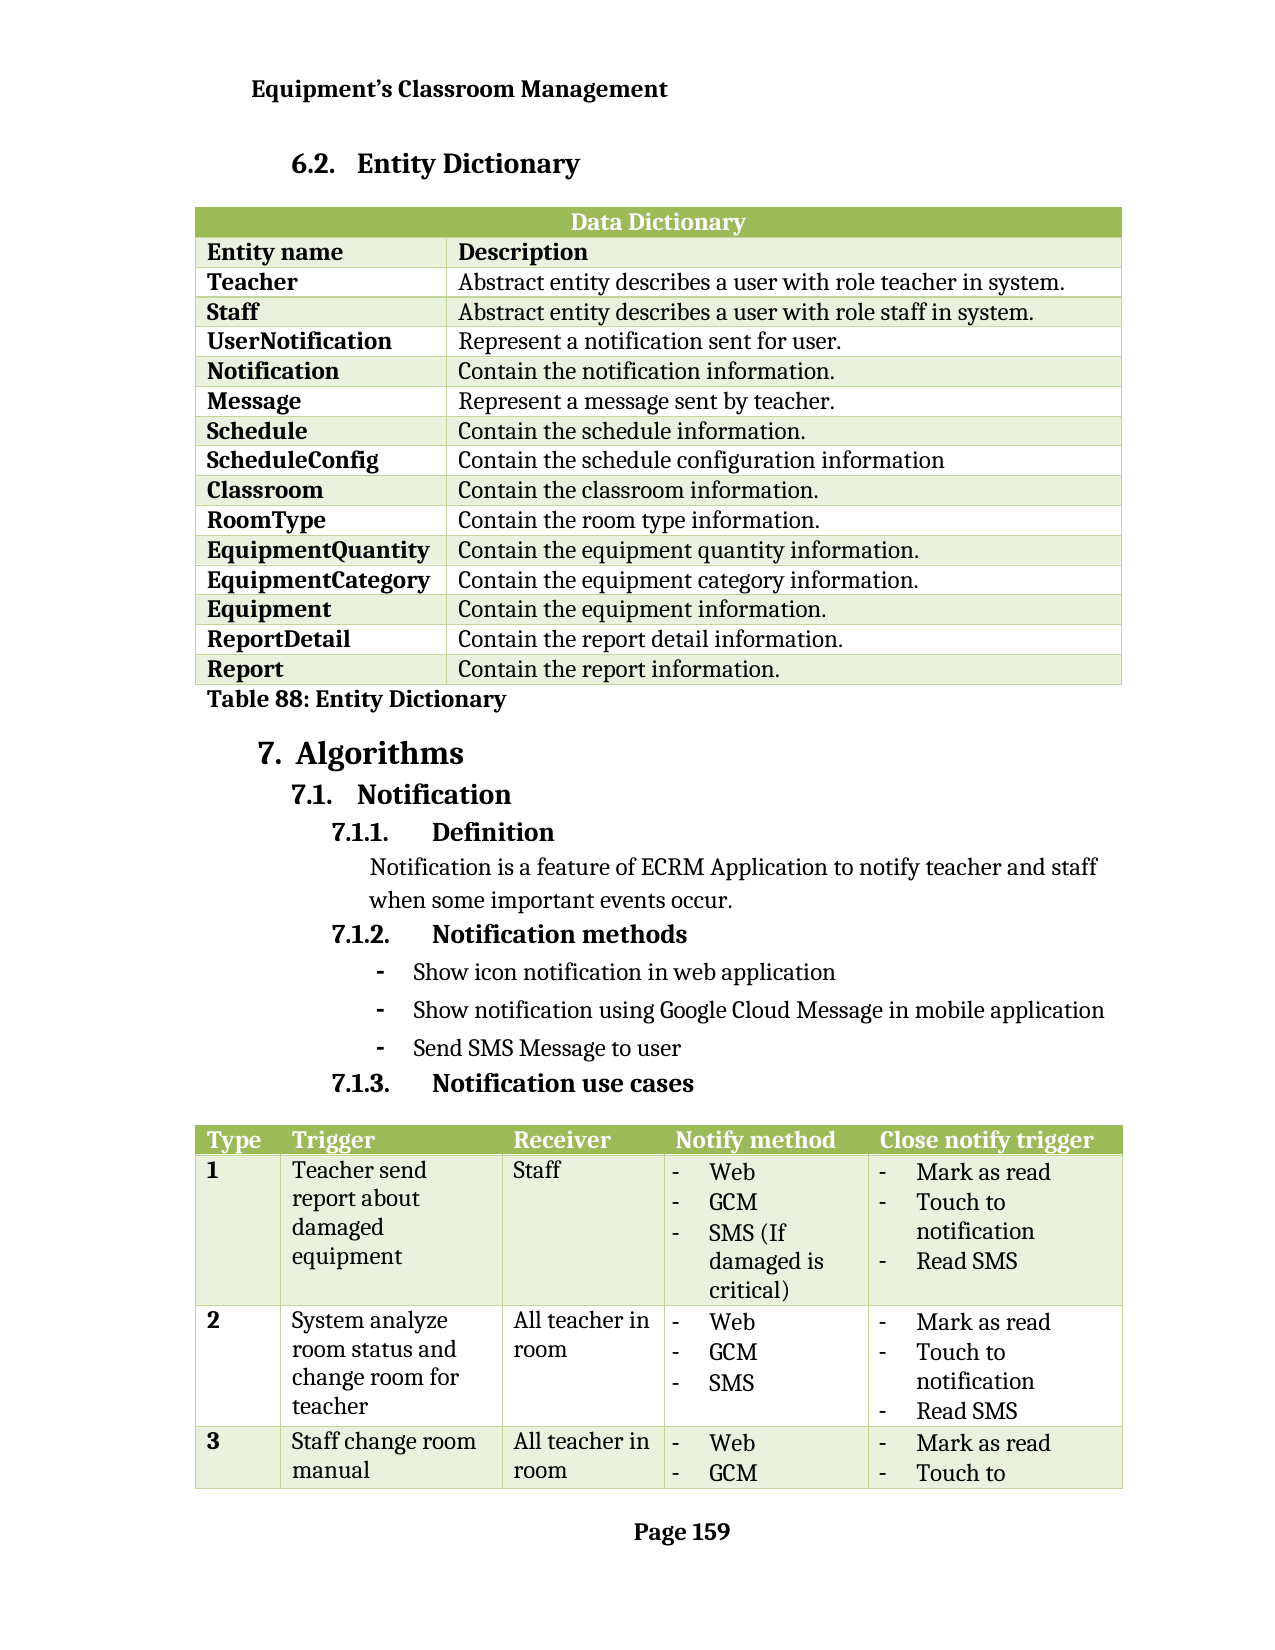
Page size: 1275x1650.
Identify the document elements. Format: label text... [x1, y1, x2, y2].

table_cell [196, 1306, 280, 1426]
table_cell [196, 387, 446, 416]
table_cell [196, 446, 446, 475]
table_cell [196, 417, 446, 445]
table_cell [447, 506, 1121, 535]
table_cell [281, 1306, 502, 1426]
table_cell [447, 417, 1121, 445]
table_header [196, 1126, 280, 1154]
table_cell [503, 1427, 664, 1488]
list Entity Dictionary [291, 148, 1157, 181]
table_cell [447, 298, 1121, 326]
list Show notification using Google Cloud Message in mobile application [376, 992, 1157, 1025]
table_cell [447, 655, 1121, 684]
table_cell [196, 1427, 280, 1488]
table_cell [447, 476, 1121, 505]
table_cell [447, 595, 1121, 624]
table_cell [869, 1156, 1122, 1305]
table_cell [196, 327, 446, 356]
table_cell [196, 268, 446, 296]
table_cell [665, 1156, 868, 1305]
list Notification is a feature of ECRM Application to notify teacher and staff when some important events occur. [369, 853, 1157, 914]
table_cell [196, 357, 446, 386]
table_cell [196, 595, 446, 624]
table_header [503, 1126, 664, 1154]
list Notification [291, 778, 1157, 812]
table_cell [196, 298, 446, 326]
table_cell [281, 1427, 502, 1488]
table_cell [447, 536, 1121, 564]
list Notification methods [332, 919, 1157, 950]
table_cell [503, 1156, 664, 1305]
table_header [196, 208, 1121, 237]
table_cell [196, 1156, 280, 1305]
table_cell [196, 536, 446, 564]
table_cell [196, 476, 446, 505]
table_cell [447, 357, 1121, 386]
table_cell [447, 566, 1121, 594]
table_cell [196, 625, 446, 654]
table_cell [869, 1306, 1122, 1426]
list Definition [332, 817, 1157, 848]
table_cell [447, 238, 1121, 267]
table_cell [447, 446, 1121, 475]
text Table 88: Entity Dictionary [207, 685, 1157, 713]
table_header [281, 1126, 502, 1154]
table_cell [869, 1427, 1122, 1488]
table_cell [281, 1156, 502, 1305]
list Notification use cases [332, 1068, 1157, 1099]
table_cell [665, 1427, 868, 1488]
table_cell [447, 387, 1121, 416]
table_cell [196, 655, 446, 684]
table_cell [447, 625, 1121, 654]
list Algorithms [258, 734, 1157, 773]
list Send SMS Message to user [376, 1030, 1157, 1063]
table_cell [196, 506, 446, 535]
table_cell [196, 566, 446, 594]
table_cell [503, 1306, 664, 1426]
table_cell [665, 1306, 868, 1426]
list Show icon notification in web application [376, 954, 1157, 987]
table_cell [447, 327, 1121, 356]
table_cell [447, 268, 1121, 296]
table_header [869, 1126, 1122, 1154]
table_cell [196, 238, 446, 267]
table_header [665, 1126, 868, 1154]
